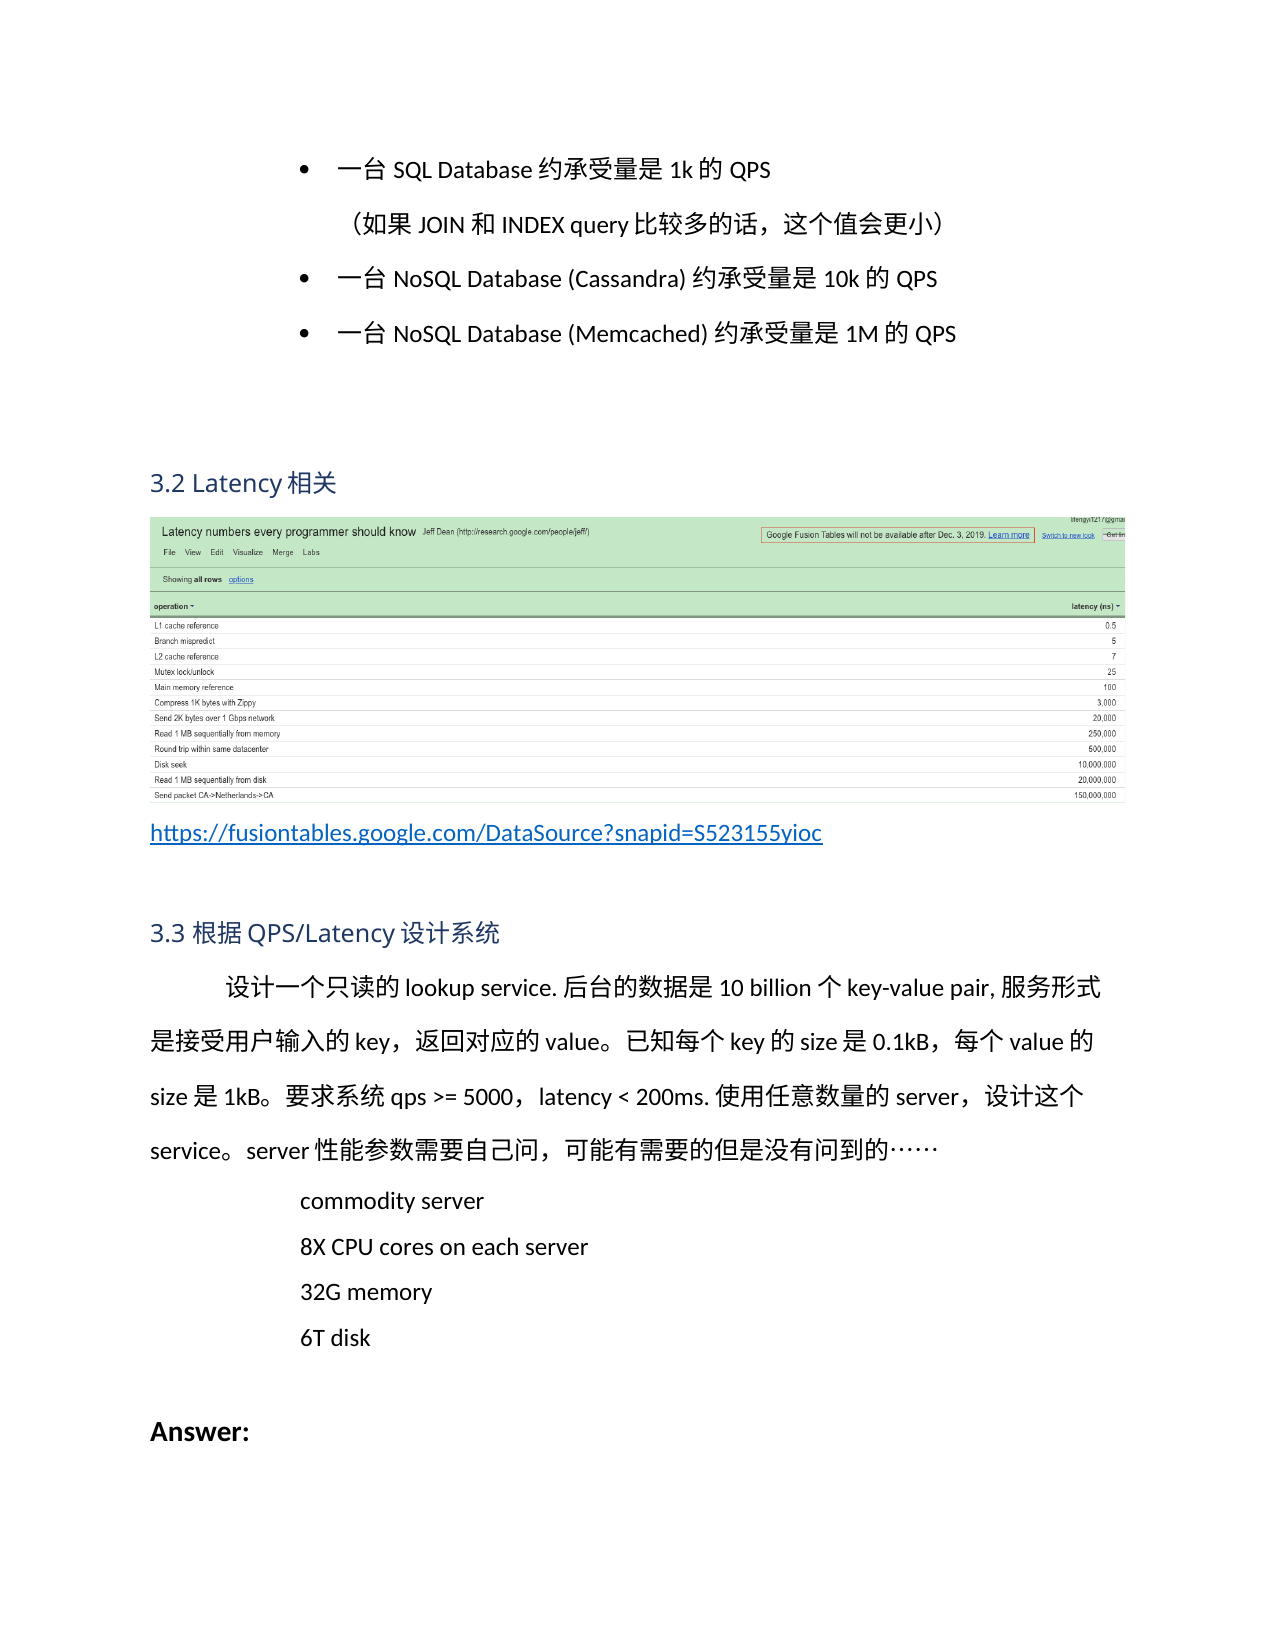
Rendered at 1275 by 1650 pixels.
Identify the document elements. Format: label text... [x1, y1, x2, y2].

subtitle 3.3 根据QPS/Latency设计系统 [150, 913, 1125, 949]
text https://fusiontables.google.com/DataSource?snapid=S523155yioc [150, 817, 1125, 848]
picture [150, 517, 1125, 803]
subtitle 3.2 Latency相关 [150, 463, 1125, 499]
list （如果 JOIN 和 INDEX query比较多的话，这个值会更小） [337, 204, 1125, 241]
text 8X CPU cores on each server [300, 1231, 1125, 1261]
text Answer: [150, 1413, 1125, 1449]
text 设计一个只读的lookup service. 后台的数据是10 billion个key-value pair, 服务形式是接受用户输入的key，返回对应的value。已知每个key的size是0.1kB，每个value的size是1kB。要求系统qps >= 5000，latency < 200ms. 使用任意数量的server，设计这个service。server性能参数需要自己问，可能有需要的但是没有问到的…… [150, 967, 1125, 1167]
list 一台 NoSQL Database (Cassandra) 约承受量是 10k 的 QPS [300, 259, 1125, 295]
text 32G memory [300, 1276, 1125, 1307]
text 6T disk [300, 1322, 1125, 1353]
list 一台 NoSQL Database (Memcached) 约承受量是 1M 的 QPS [300, 313, 1125, 349]
list 一台 SQL Database 约承受量是 1k 的 QPS [300, 150, 1125, 186]
text commodity server [300, 1185, 1125, 1215]
